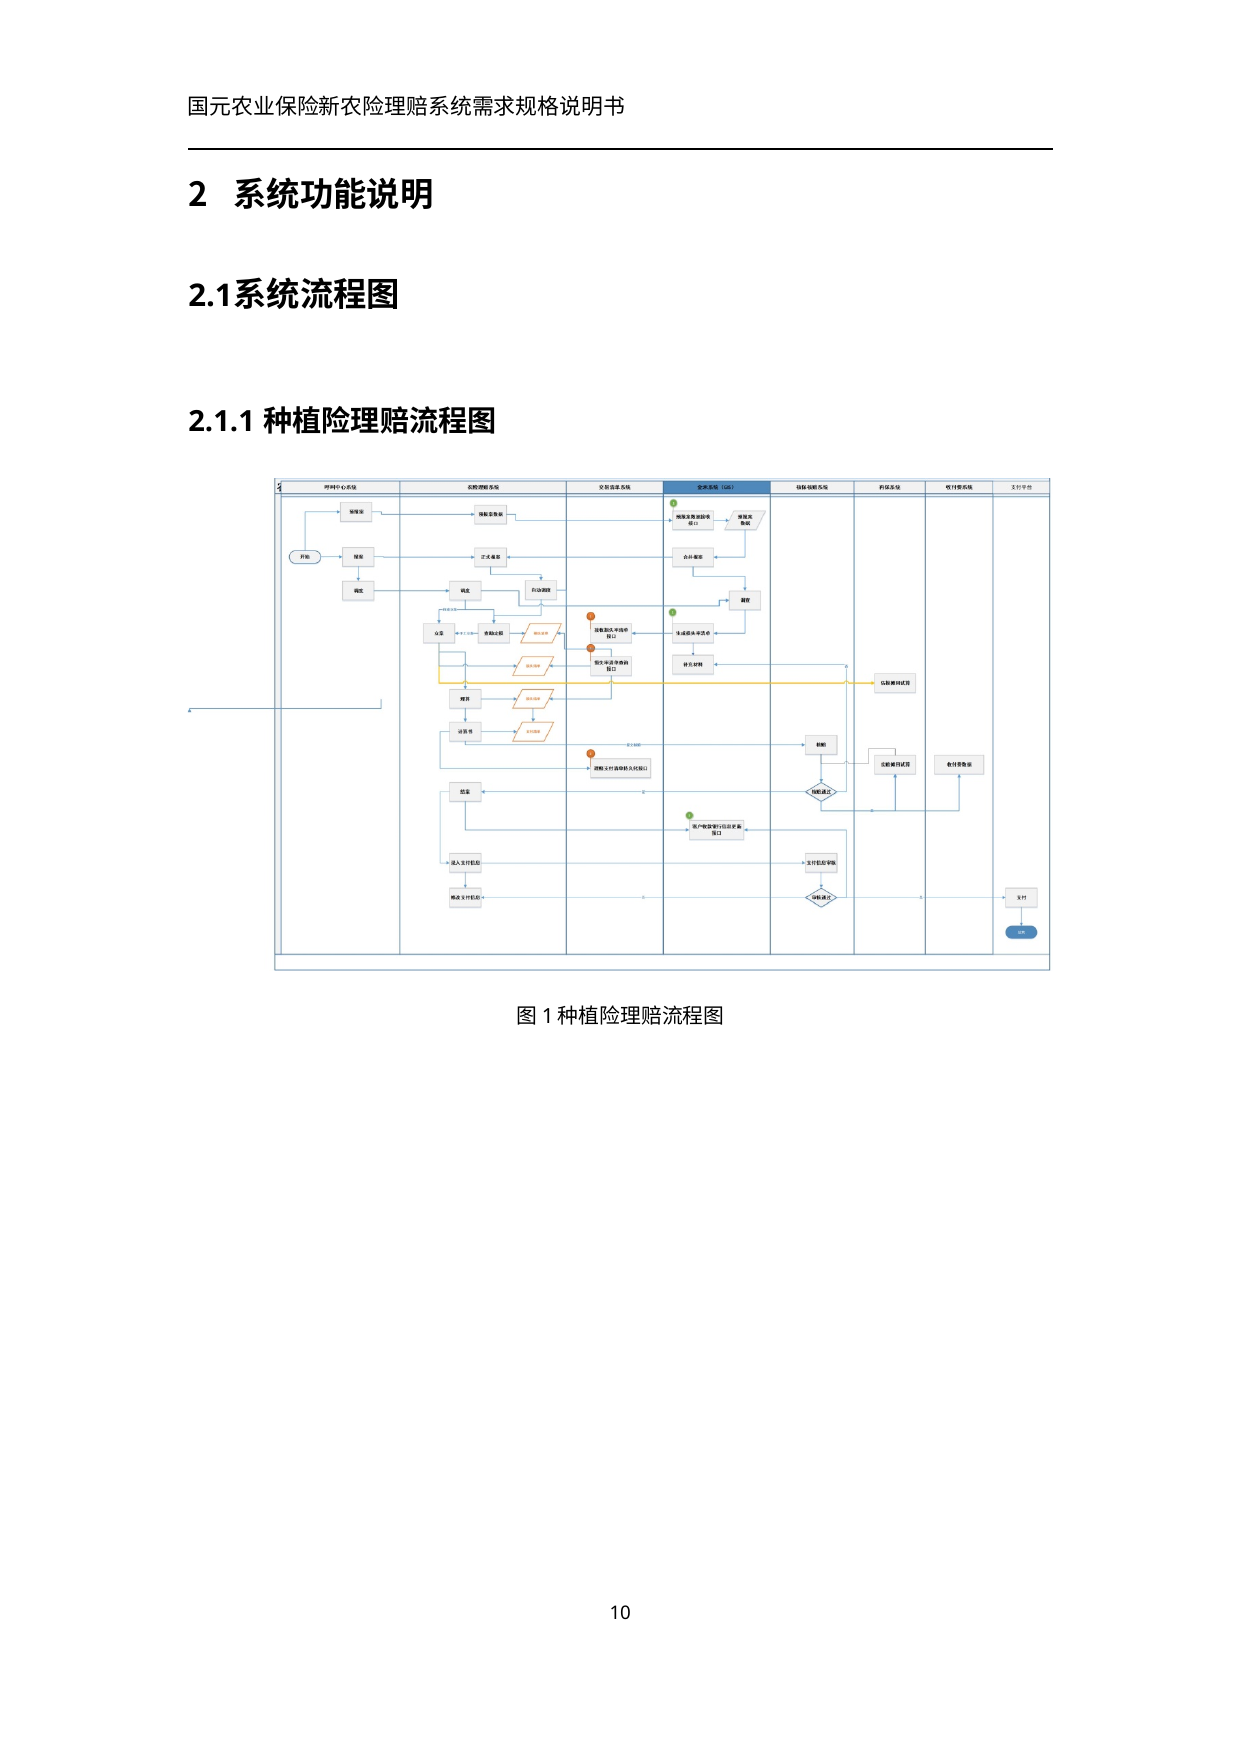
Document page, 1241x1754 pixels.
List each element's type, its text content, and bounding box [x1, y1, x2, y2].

picture [187, 478, 1053, 971]
text 图 1种植险理赔流程图 [187, 998, 1053, 1031]
subtitle 系统流程图 [188, 259, 1053, 324]
subtitle 种植险理赔流程图 [188, 386, 1019, 451]
subtitle 系统功能说明 [188, 160, 1053, 225]
